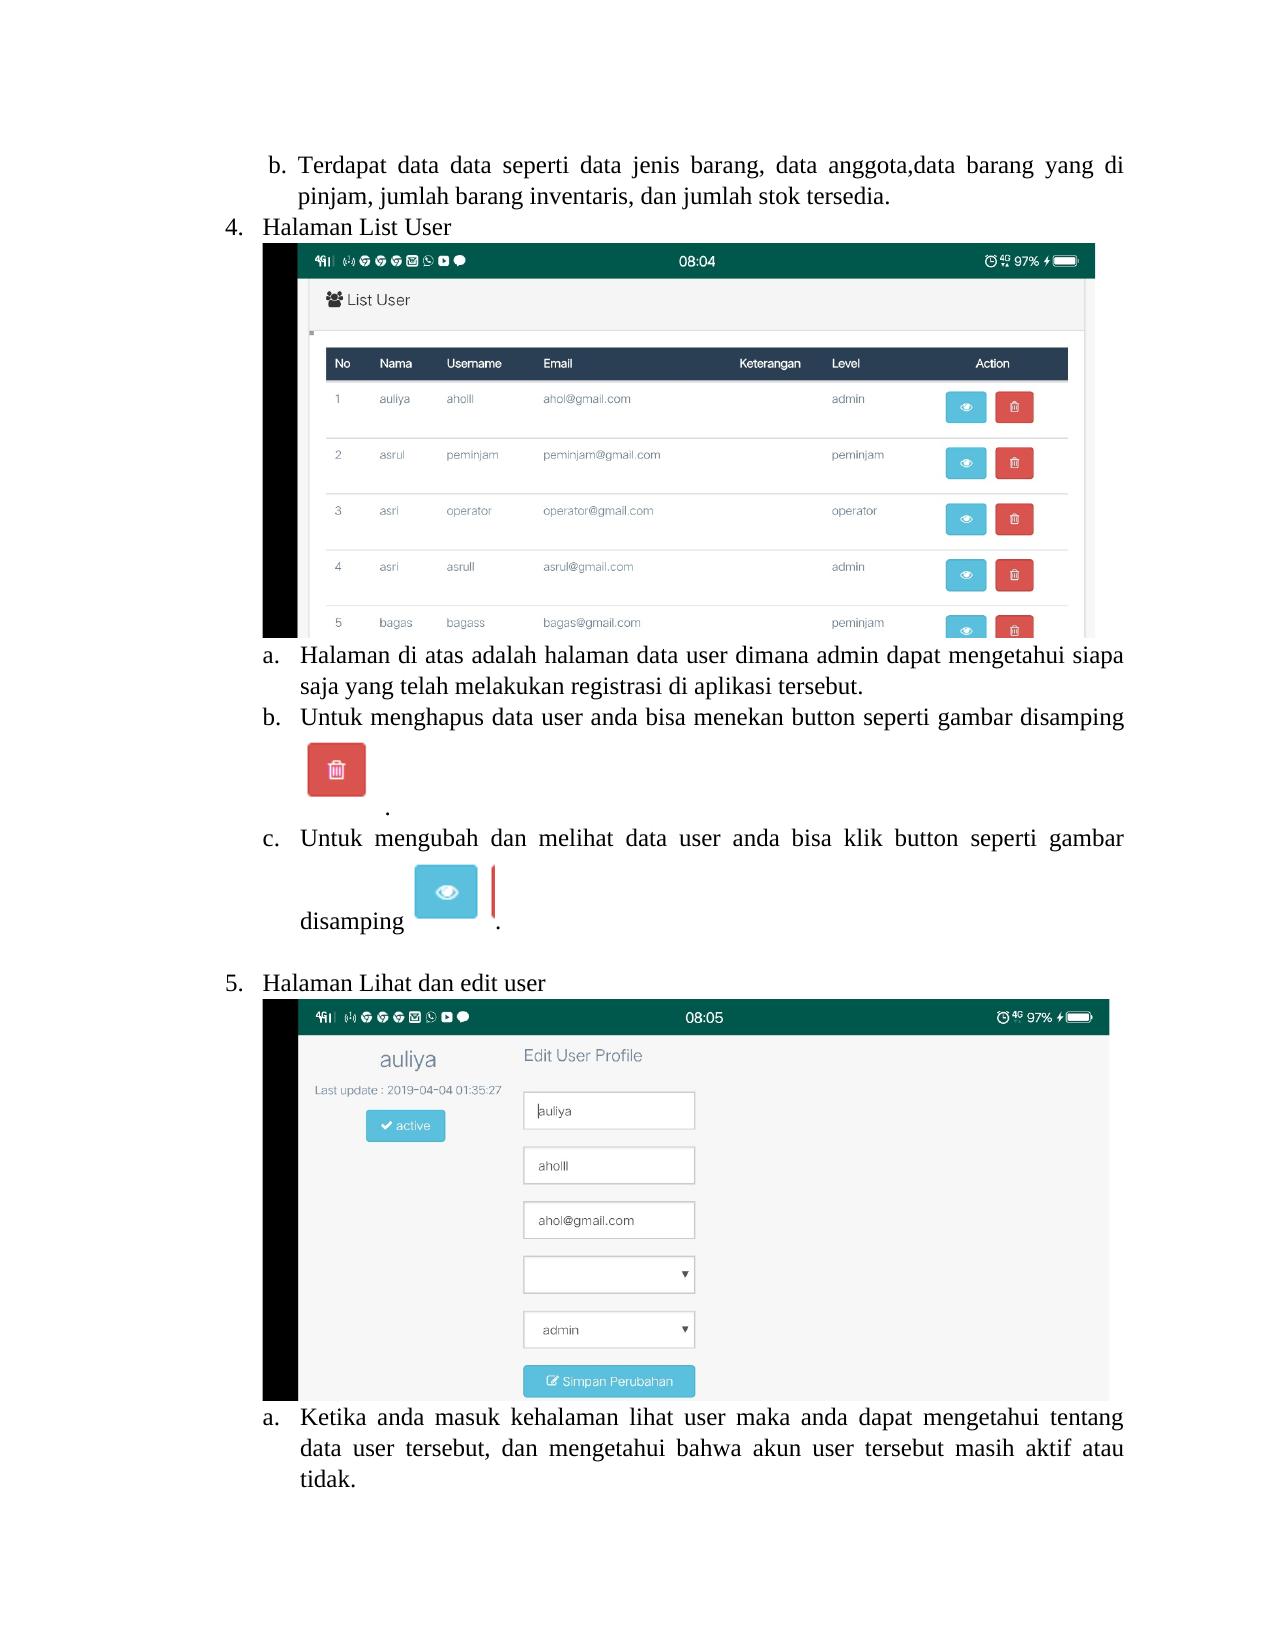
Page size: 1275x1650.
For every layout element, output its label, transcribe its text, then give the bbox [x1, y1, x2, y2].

list Ketika anda masuk kehalaman lihat user maka anda dapat mengetahui tentang data user tersebut, dan mengetahui bahwa akun user tersebut masih aktif atau tidak. [262, 1402, 1125, 1493]
list Halaman List User [225, 212, 1125, 241]
list Halaman di atas adalah halaman data user dimana admin dapat mengetahui siapa saja yang telah melakukan registrasi di aplikasi tersebut. [262, 640, 1125, 699]
picture [262, 999, 1110, 1401]
picture [300, 732, 385, 816]
list Untuk mengubah dan melihat data user anda bisa klik button seperti gambar disamping. [262, 823, 1125, 935]
list Halaman Lihat dan edit user [225, 968, 1125, 997]
picture [262, 243, 1096, 638]
list Terdapat data data seperti data jenis barang, data anggota,data barang yang di pinjam, jumlah barang inventaris, dan jumlah stok tersedia. [268, 150, 1125, 210]
list Untuk menghapus data user anda bisa menekan button seperti gambar disamping. [262, 702, 1125, 821]
picture [404, 854, 495, 930]
